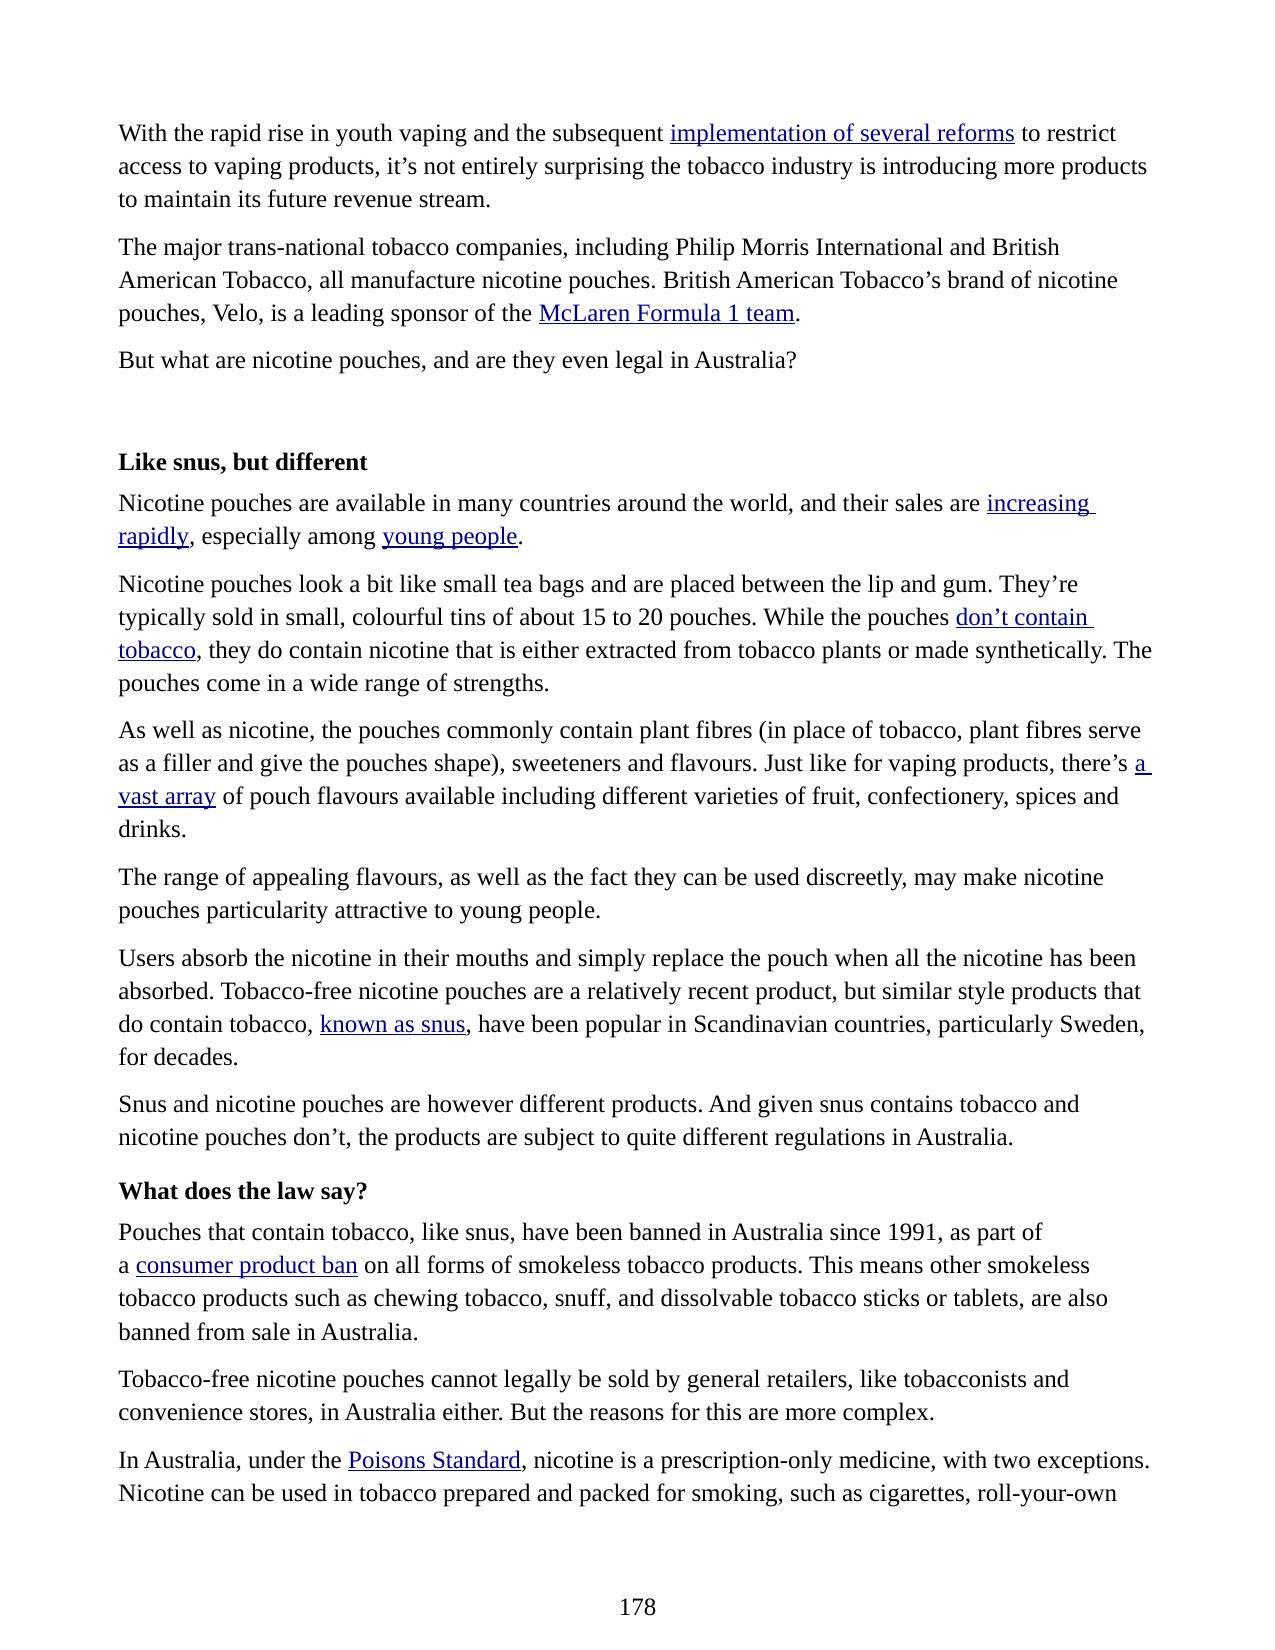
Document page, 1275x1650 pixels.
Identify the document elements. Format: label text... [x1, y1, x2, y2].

text Snus and nicotine pouches are however different products. And given snus contains tobacco and nicotine pouches don’t, the products are subject to quite different regulations in Australia. [118, 1089, 1157, 1151]
text Nicotine pouches look a bit like small tea bags and are placed between the lip and gum. They’re typically sold in small, colourful tins of about 15 to 20 pouches. While the pouches don’t contain tobacco, they do contain nicotine that is either extracted from tobacco plants or made synthetically. The pouches come in a wide range of strengths. [118, 569, 1157, 697]
subtitle What does the law say? [118, 1176, 1157, 1205]
text As well as nicotine, the pouches commonly contain plant fibres (in place of tobacco, plant fibres serve as a filler and give the pouches shape), sweeteners and flavours. Just like for vaping products, there’s a vast array of pouch flavours available including different varieties of fruit, confectionery, spices and drinks. [118, 715, 1157, 843]
text The range of appealing flavours, as well as the fact they can be used discreetly, may make nicotine pouches particularity attractive to young people. [118, 862, 1157, 924]
text But what are nicotine pouches, and are they even legal in Australia? [118, 345, 1157, 374]
text The major trans-national tobacco companies, including Philip Morris International and British American Tobacco, all manufacture nicotine pouches. British American Tobacco’s brand of nicotine pouches, Velo, is a leading sponsor of the McLaren Formula 1 team. [118, 232, 1157, 327]
text With the rapid rise in youth vaping and the subsequent implementation of several reforms to restrict access to vaping products, it’s not entirely surprising the tobacco industry is introducing more products to maintain its future revenue stream. [118, 118, 1157, 213]
text Nicotine pouches are available in many countries around the world, and their sales are increasing rapidly, especially among young people. [118, 488, 1157, 550]
text Users absorb the nicotine in their mouths and simply replace the pouch when all the nicotine has been absorbed. Tobacco-free nicotine pouches are a relatively recent product, but similar style products that do contain tobacco, known as snus, have been popular in Scandinavian countries, particularly Sweden, for decades. [118, 943, 1157, 1071]
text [118, 1445, 1157, 1507]
subtitle Like snus, but different [118, 447, 1157, 476]
text Pouches that contain tobacco, like snus, have been banned in Australia since 1991, as part of a consumer product ban on all forms of smokeless tobacco products. This means other smokeless tobacco products such as chewing tobacco, snuff, and dissolvable tobacco sticks or tablets, are also banned from sale in Australia. [118, 1217, 1157, 1345]
text Tobacco-free nicotine pouches cannot legally be sold by general retailers, like tobacconists and convenience stores, in Australia either. But the reasons for this are more complex. [118, 1364, 1157, 1426]
